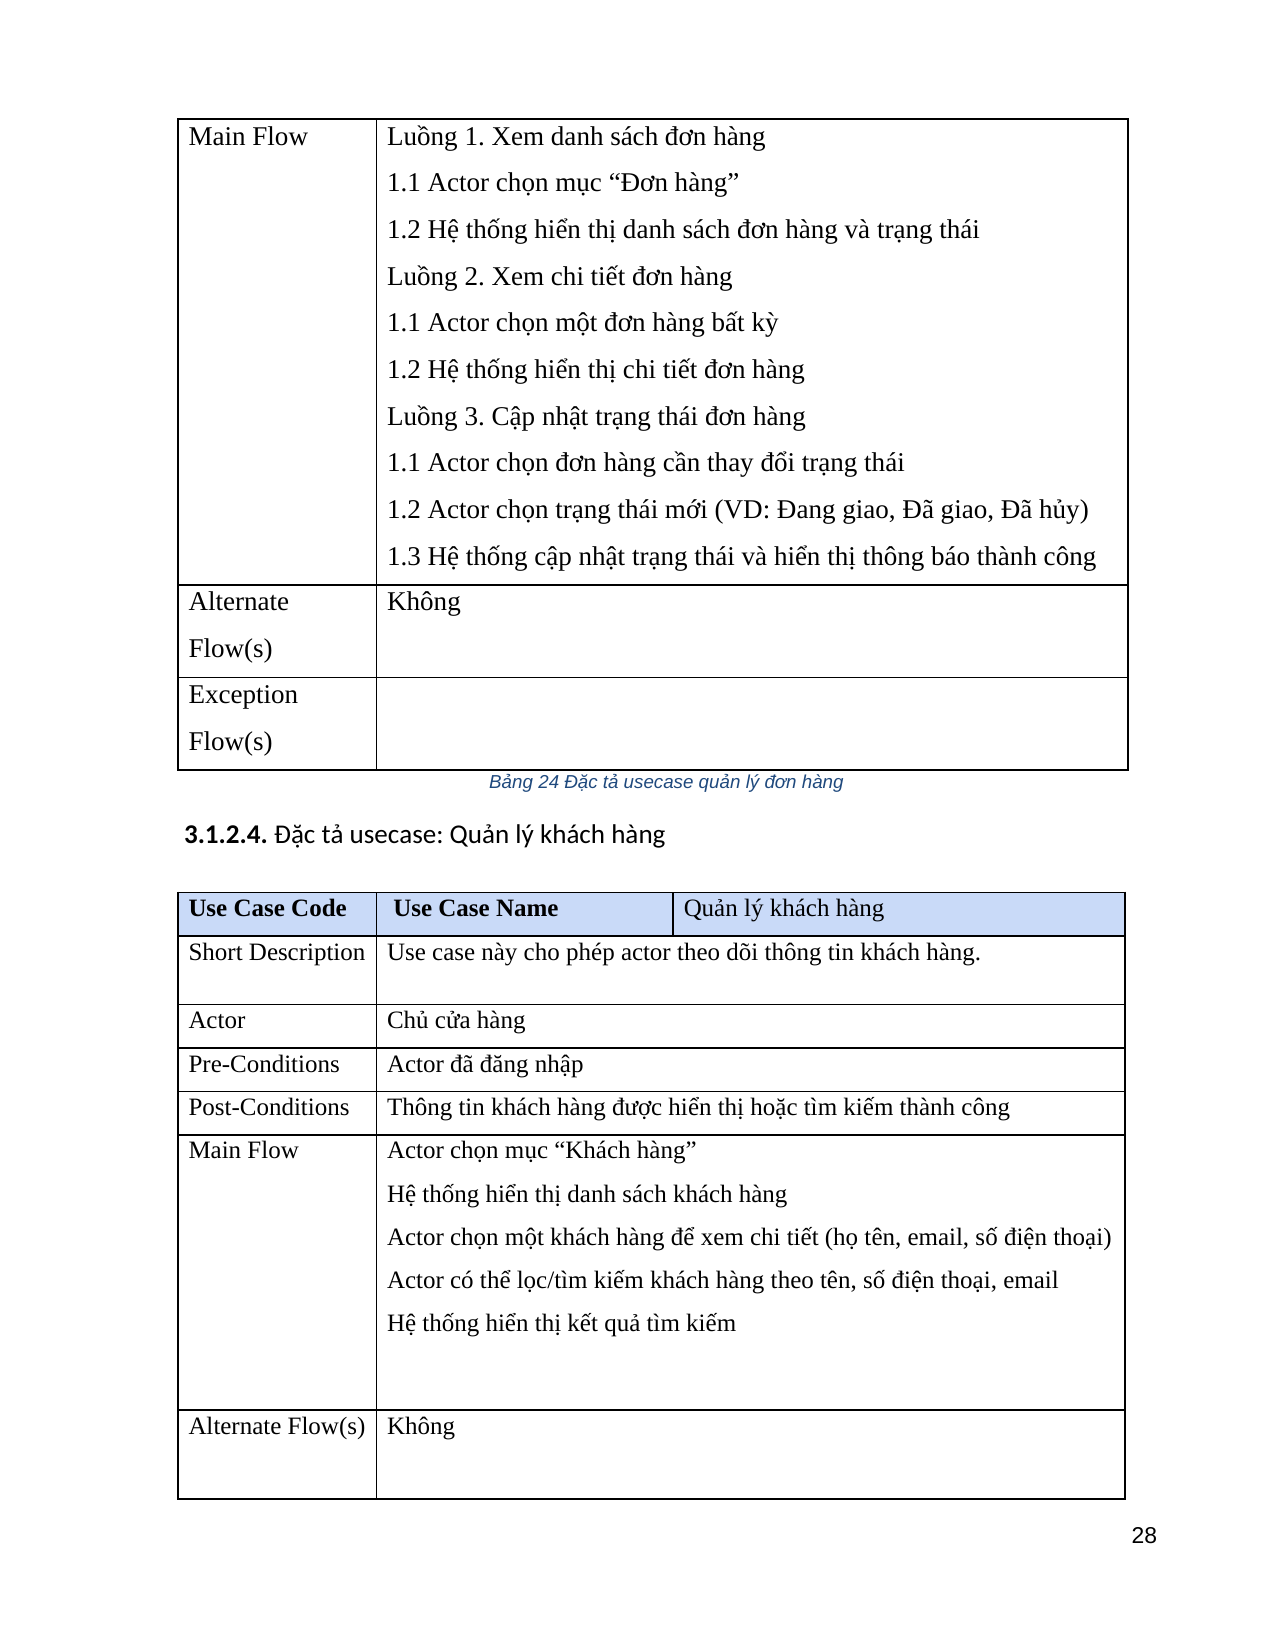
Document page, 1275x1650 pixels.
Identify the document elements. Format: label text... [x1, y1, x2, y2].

table_header Use Case Name [377, 893, 672, 935]
table_cell Short Description [179, 937, 376, 1004]
table_cell Alternate Flow(s) [179, 1411, 376, 1498]
table_cell Main Flow [179, 120, 376, 584]
table_cell Pre-Conditions [179, 1049, 376, 1091]
table_cell Exception Flow(s) [179, 678, 376, 769]
table_header Use Case Code [179, 893, 376, 935]
table_cell Actor [179, 1005, 376, 1047]
table_cell Luồng 1. Xem danh sách đơn hàng 1.1 Actor chọn mục “Đơn hàng” 1.2 Hệ thống hiển thị danh sách đơn hàng và trạng thái Luồng 2. Xem chi tiết đơn hàng 1.1 Actor chọn một đơn hàng bất kỳ 1.2 Hệ thống hiển thị chi tiết đơn hàng Luồng 3. Cập nhật trạng thái đơn hàng 1.1 Actor chọn đơn hàng cần thay đổi trạng thái 1.2 Actor chọn trạng thái mới (VD: Đang giao, Đã giao, Đã hủy) 1.3 Hệ thống cập nhật trạng thái và hiển thị thông báo thành công [377, 120, 1127, 584]
table_cell Không [377, 586, 1127, 676]
text 3.1.2.4. Đặc tả usecase: Quản lý khách hàng [177, 817, 1157, 850]
text Bảng 24 Đặc tả usecase quản lý đơn hàng [177, 771, 1157, 792]
table_cell Alternate Flow(s) [179, 586, 376, 676]
table_header Quản lý khách hàng [674, 893, 1124, 935]
table_cell [377, 678, 1127, 769]
table_cell Post-Conditions [179, 1092, 376, 1134]
table_cell Không [377, 1411, 1124, 1498]
table_cell Actor chọn mục “Khách hàng” Hệ thống hiển thị danh sách khách hàng Actor chọn một khách hàng để xem chi tiết (họ tên, email, số điện thoại) Actor có thể lọc/tìm kiếm khách hàng theo tên, số điện thoại, email Hệ thống hiển thị kết quả tìm kiếm [377, 1136, 1124, 1409]
table_cell Chủ cửa hàng [377, 1005, 1124, 1047]
table_cell Actor đã đăng nhập [377, 1049, 1124, 1091]
table_cell Thông tin khách hàng được hiển thị hoặc tìm kiếm thành công [377, 1092, 1124, 1134]
table_cell Use case này cho phép actor theo dõi thông tin khách hàng. [377, 937, 1124, 1004]
table_cell Main Flow [179, 1136, 376, 1409]
